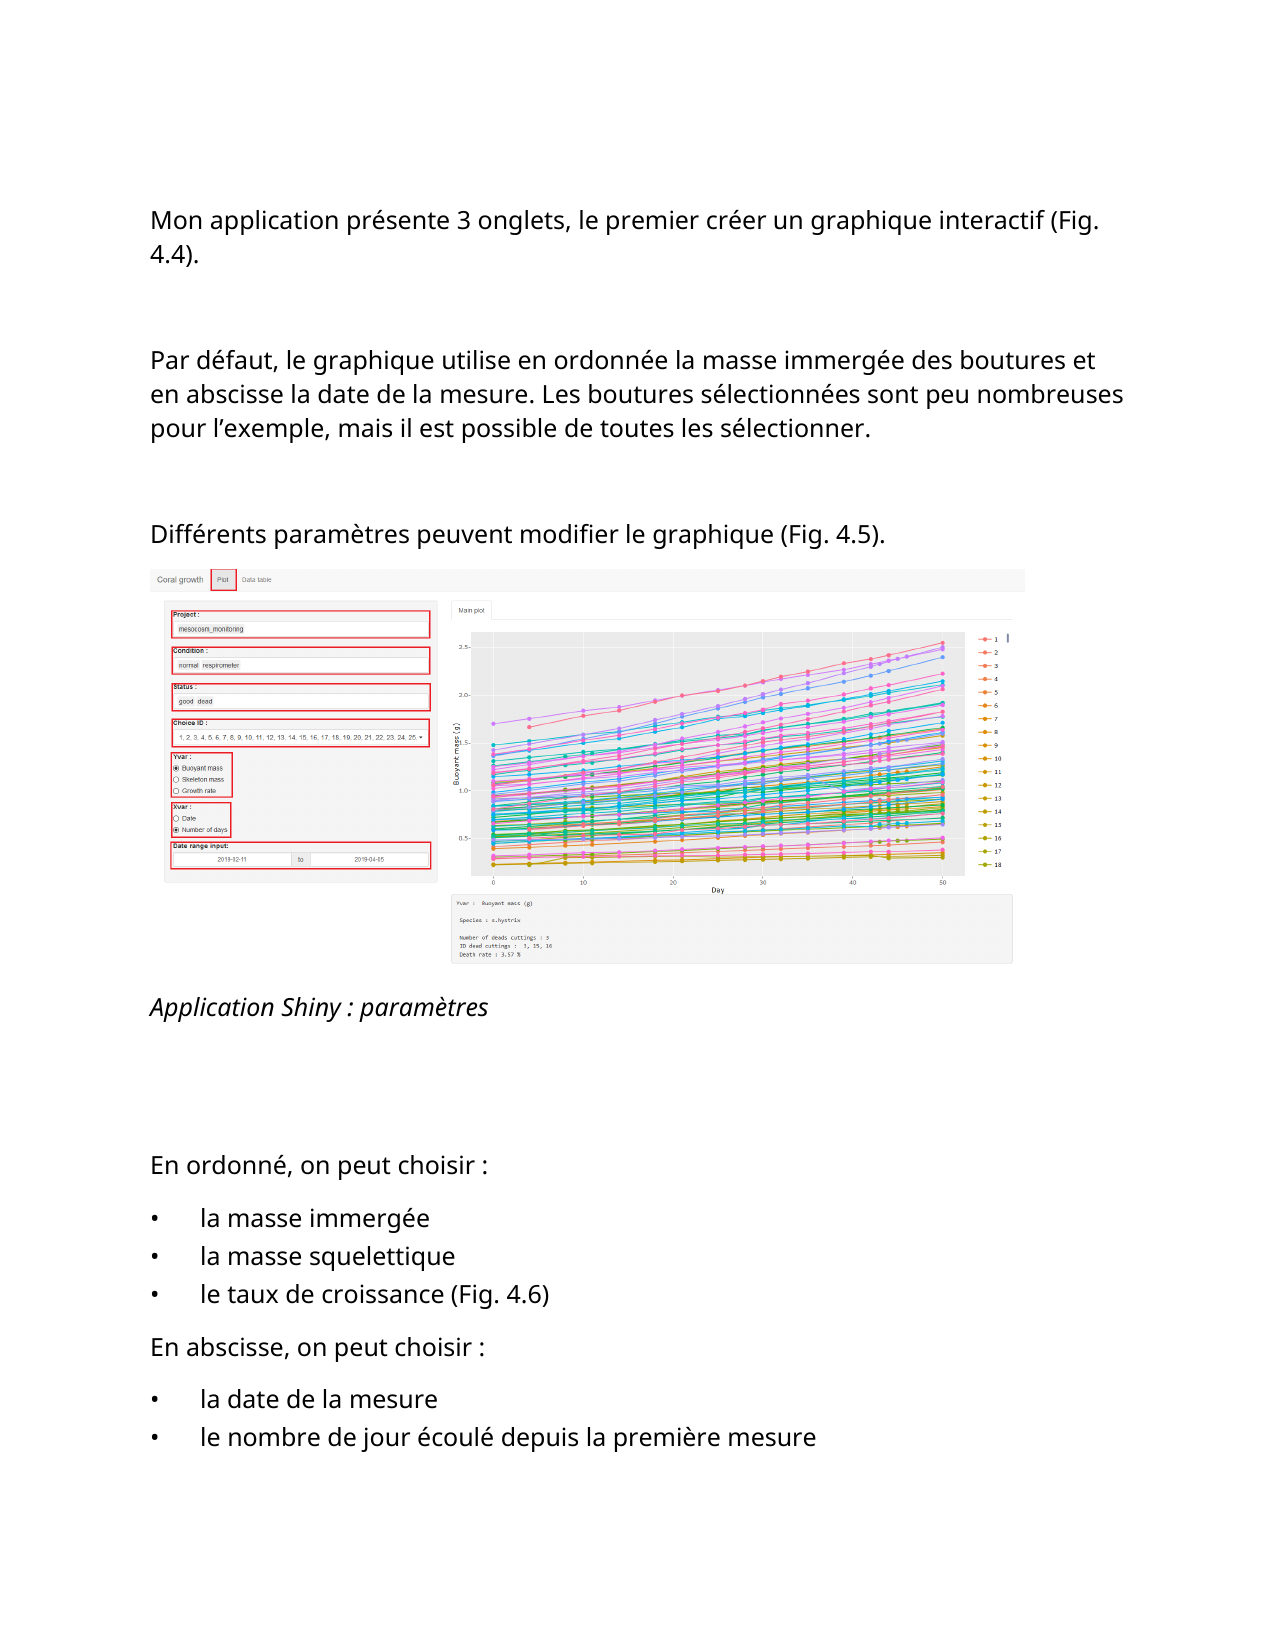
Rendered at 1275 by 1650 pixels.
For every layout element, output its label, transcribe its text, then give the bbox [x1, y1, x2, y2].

picture [150, 569, 1025, 969]
text Différents paramètres peuvent modifier le graphique (Fig. 4.5). [150, 516, 1125, 550]
text En abscisse, on peut choisir : [150, 1329, 1125, 1363]
text Mon application présente 3 onglets, le premier créer un graphique interactif (Fig. 4.4). [150, 203, 1125, 271]
list la masse squelettique [150, 1239, 1125, 1273]
text En ordonné, on peut choisir : [150, 1148, 1125, 1182]
text Par défaut, le graphique utilise en ordonnée la masse immergée des boutures et en abscisse la date de la mesure. Les boutures sélectionnées sont peu nombreuses pour l’exemple, mais il est possible de toutes les sélectionner. [150, 342, 1125, 445]
list le nombre de jour écoulé depuis la première mesure [150, 1420, 1125, 1454]
list la date de la mesure [150, 1382, 1125, 1416]
list le taux de croissance (Fig. 4.6) [150, 1276, 1125, 1311]
text Application Shiny : paramètres [150, 989, 1125, 1024]
list la masse immergée [150, 1201, 1125, 1235]
